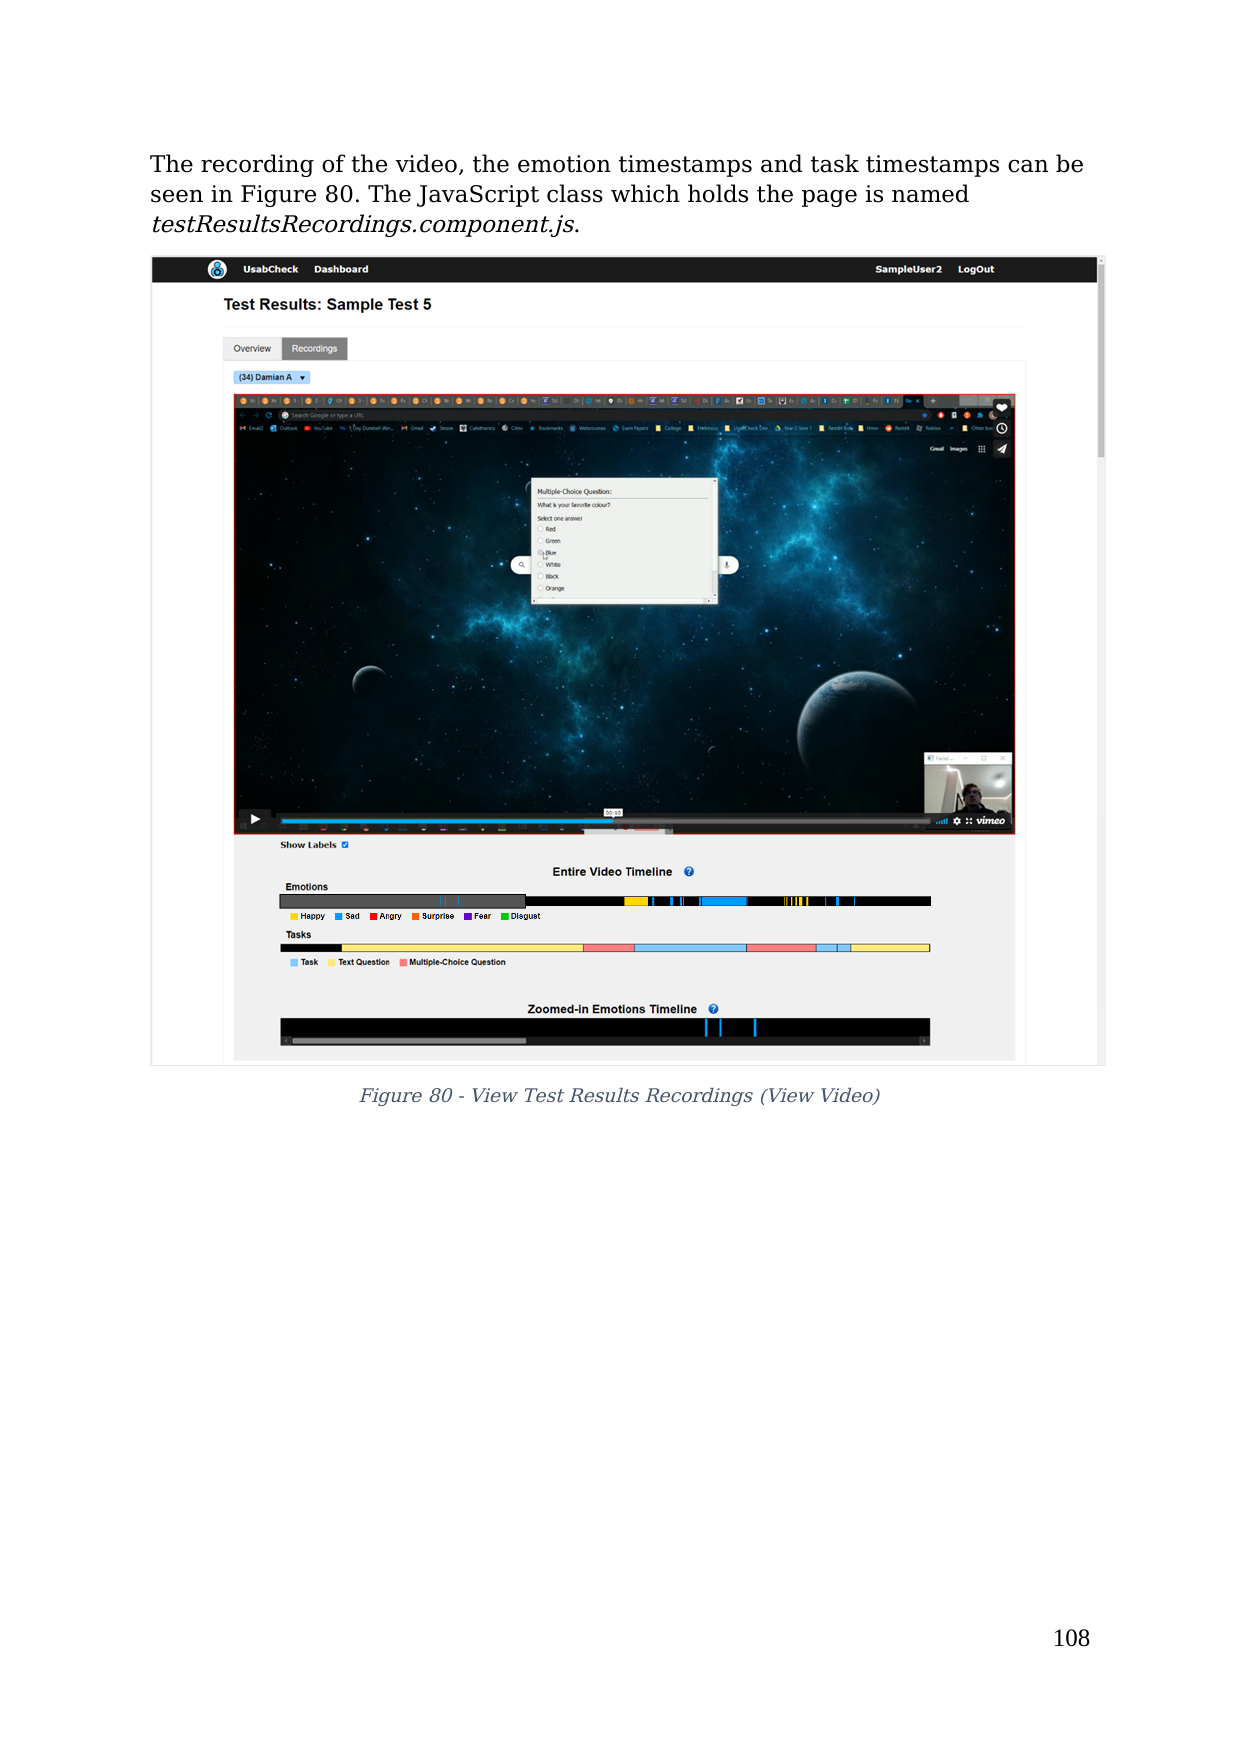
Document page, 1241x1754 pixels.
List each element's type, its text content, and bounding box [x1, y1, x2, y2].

text The recording of the video, the emotion timestamps and task timestamps can be seen in Figure 80. The JavaScript class which holds the page is named testResultsRecordings.component.js. [150, 150, 1090, 237]
picture [150, 255, 1106, 1066]
text Figure 80 - View Test Results Recordings (View Video) [150, 1084, 1090, 1106]
